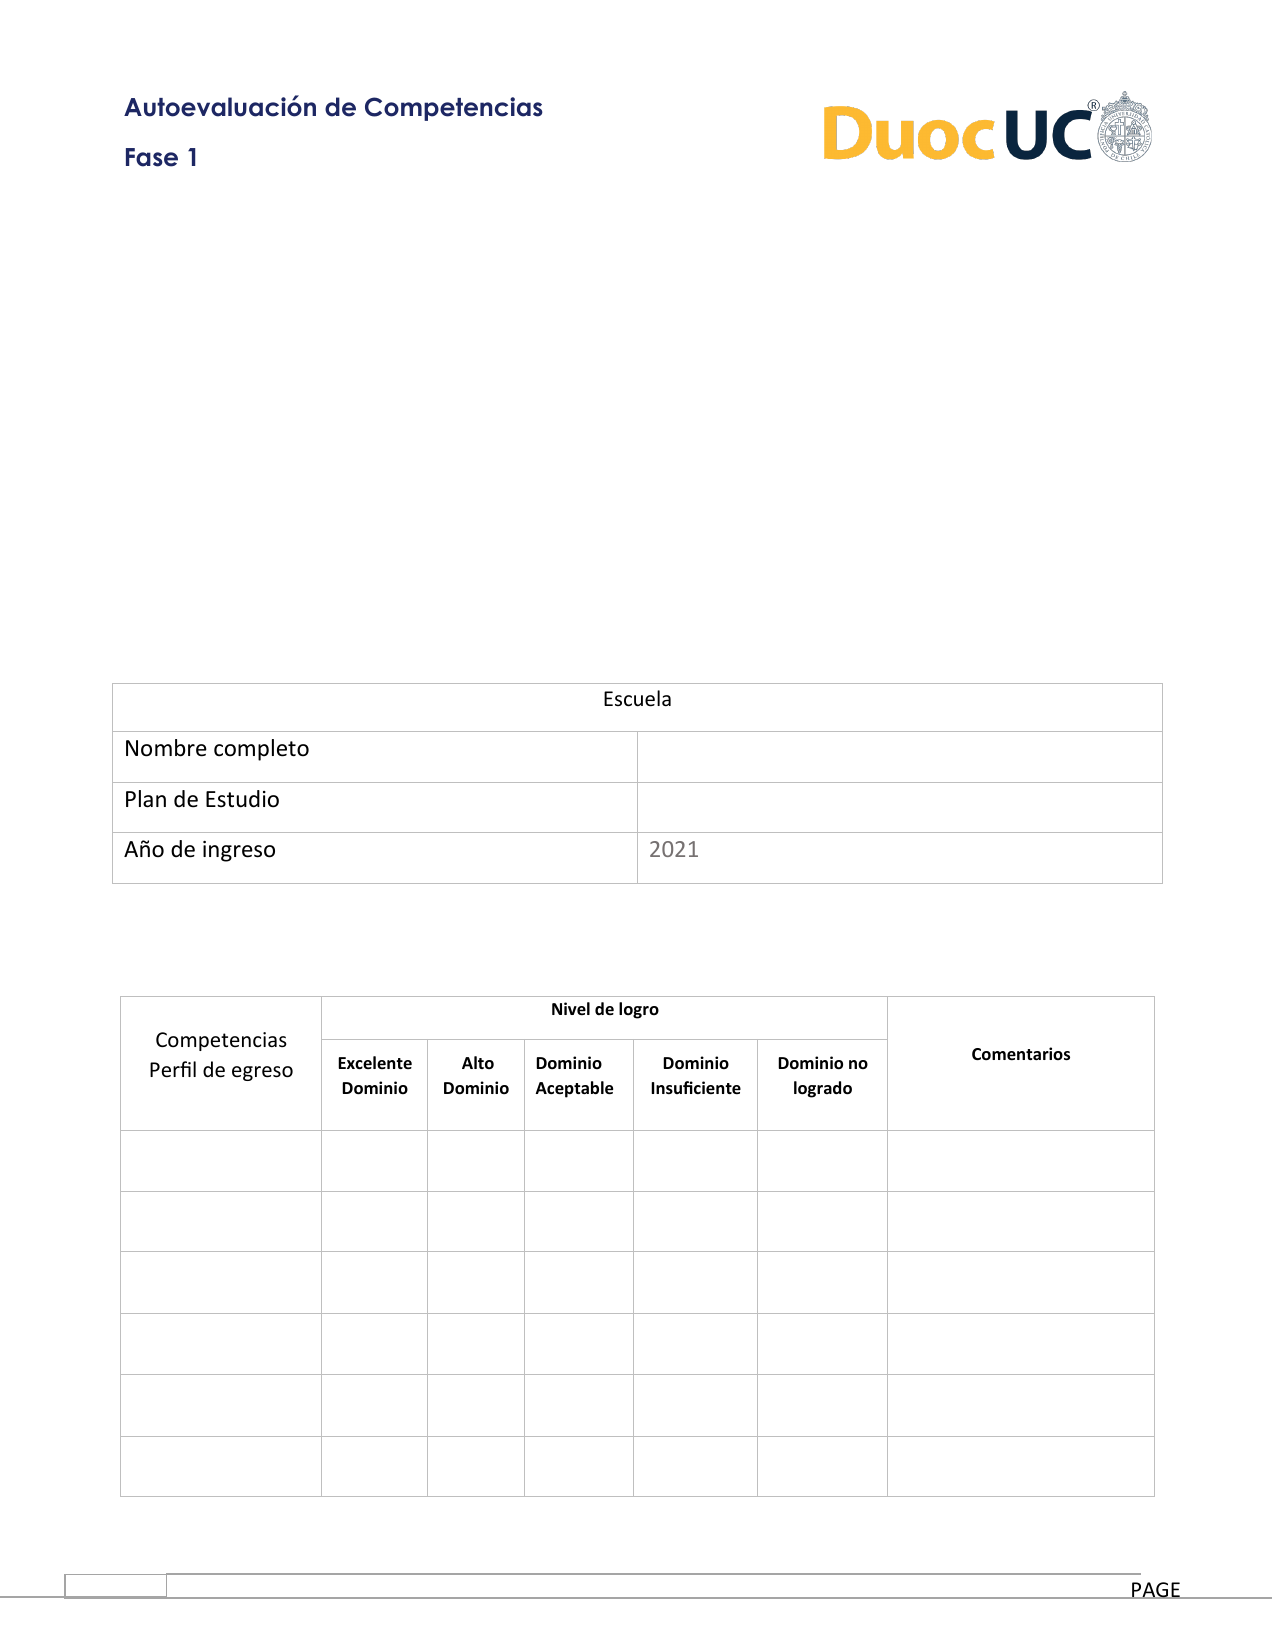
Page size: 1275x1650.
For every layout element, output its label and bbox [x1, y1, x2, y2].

picture [824, 91, 1152, 162]
